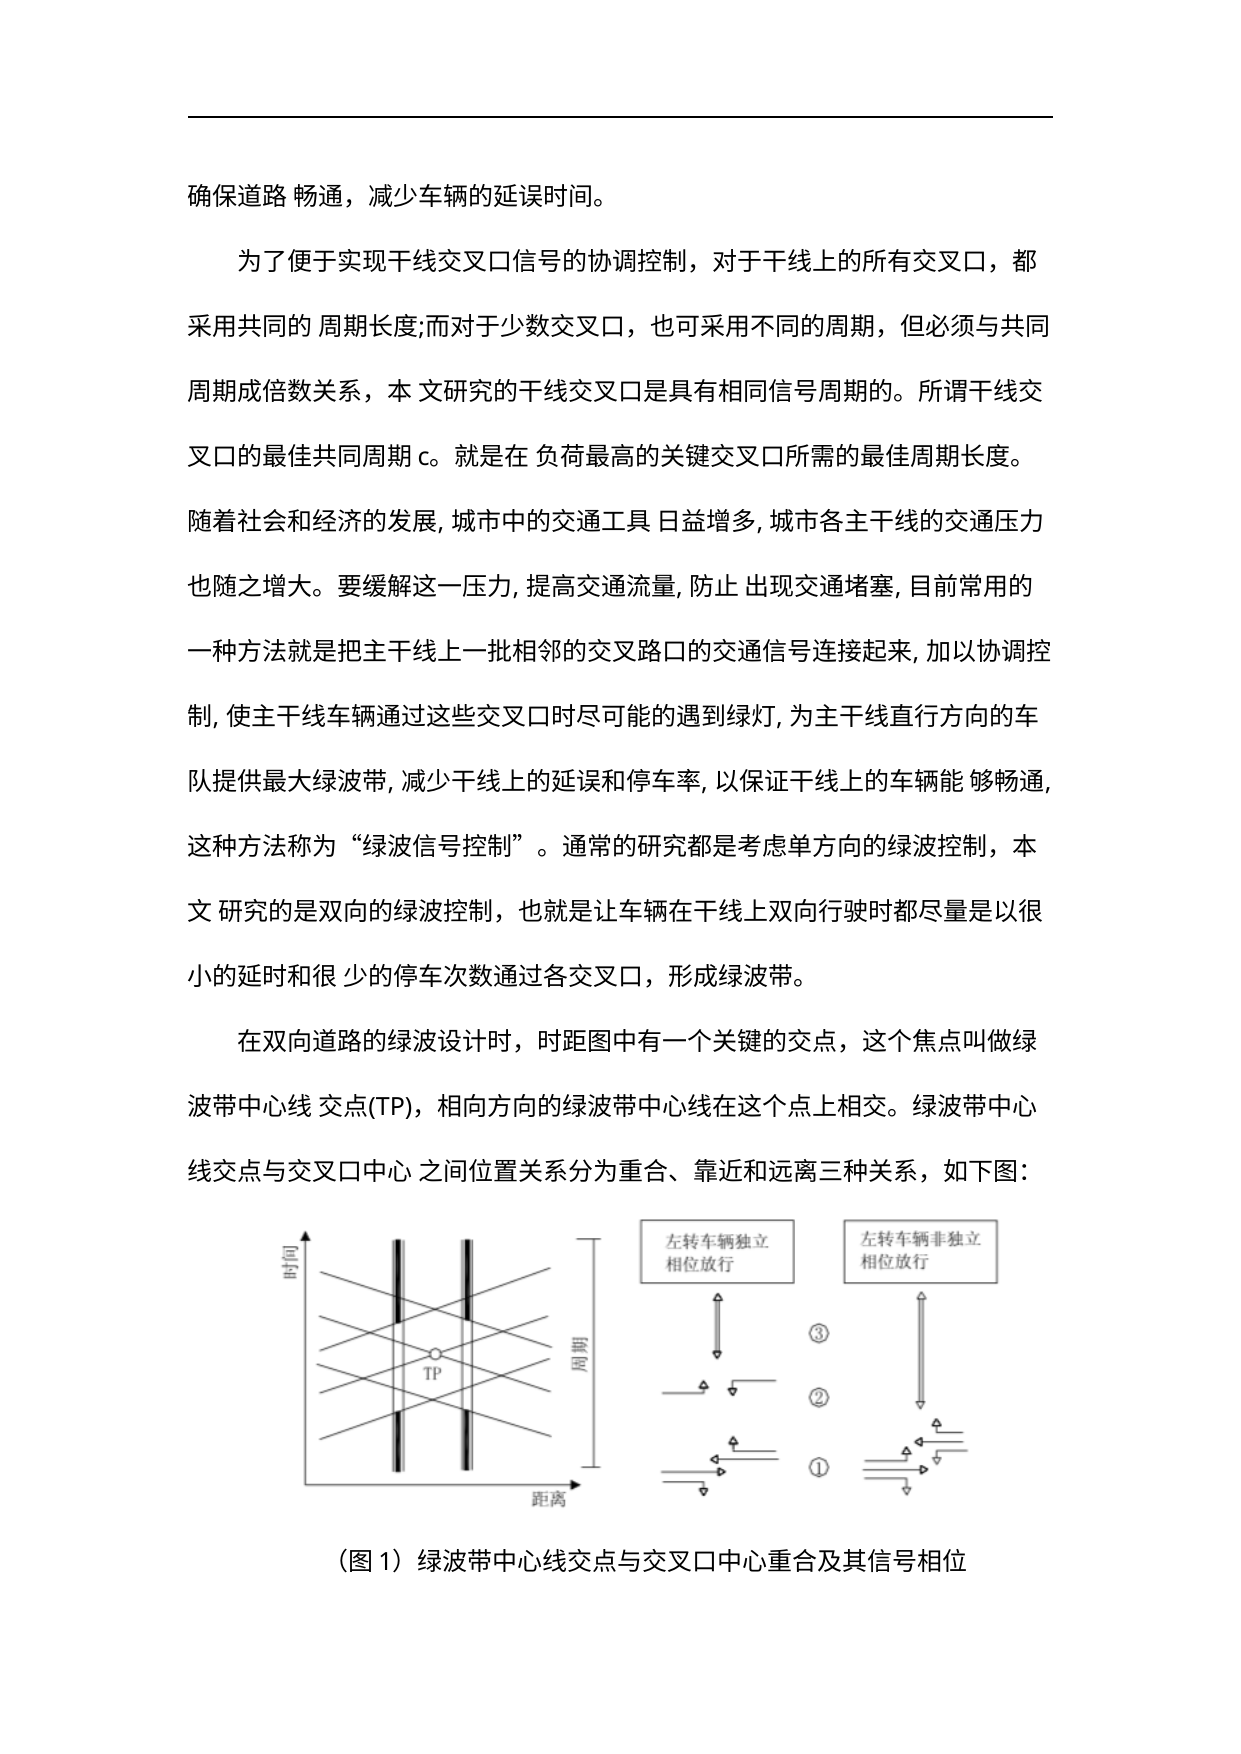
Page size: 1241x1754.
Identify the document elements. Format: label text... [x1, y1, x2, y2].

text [187, 162, 1053, 227]
text 在双向道路的绿波设计时，时距图中有一个关键的交点，这个焦点叫做绿波带中心线 交点(TP)，相向方向的绿波带中心线在这个点上相交。绿波带中心线交点与交叉口中心 之间位置关系分为重合、靠近和远离三种关系，如下图： [187, 1007, 1053, 1202]
text （图1）绿波带中心线交点与交叉口中心重合及其信号相位 [187, 1527, 1053, 1592]
text 为了便于实现干线交叉口信号的协调控制，对于干线上的所有交叉口，都采用共同的 周期长度;而对于少数交叉口，也可采用不同的周期，但必须与共同周期成倍数关系，本 文研究的干线交叉口是具有相同信号周期的。所谓干线交叉口的最佳共同周期c。就是在 负荷最高的关键交叉口所需的最佳周期长度。随着社会和经济的发展, 城市中的交通工具 日益增多, 城市各主干线的交通压力也随之增大。要缓解这一压力, 提高交通流量, 防止 出现交通堵塞, 目前常用的一种方法就是把主干线上一批相邻的交叉路口的交通信号连接起来, 加以协调控制, 使主干线车辆通过这些交叉口时尽可能的遇到绿灯, 为主干线直行方向的车队提供最大绿波带, 减少干线上的延误和停车率, 以保证干线上的车辆能 够畅通, 这种方法称为“绿波信号控制”。通常的研究都是考虑单方向的绿波控制，本文 研究的是双向的绿波控制，也就是让车辆在干线上双向行驶时都尽量是以很小的延时和很 少的停车次数通过各交叉口，形成绿波带。 [187, 227, 1053, 1007]
picture [237, 1217, 1102, 1512]
